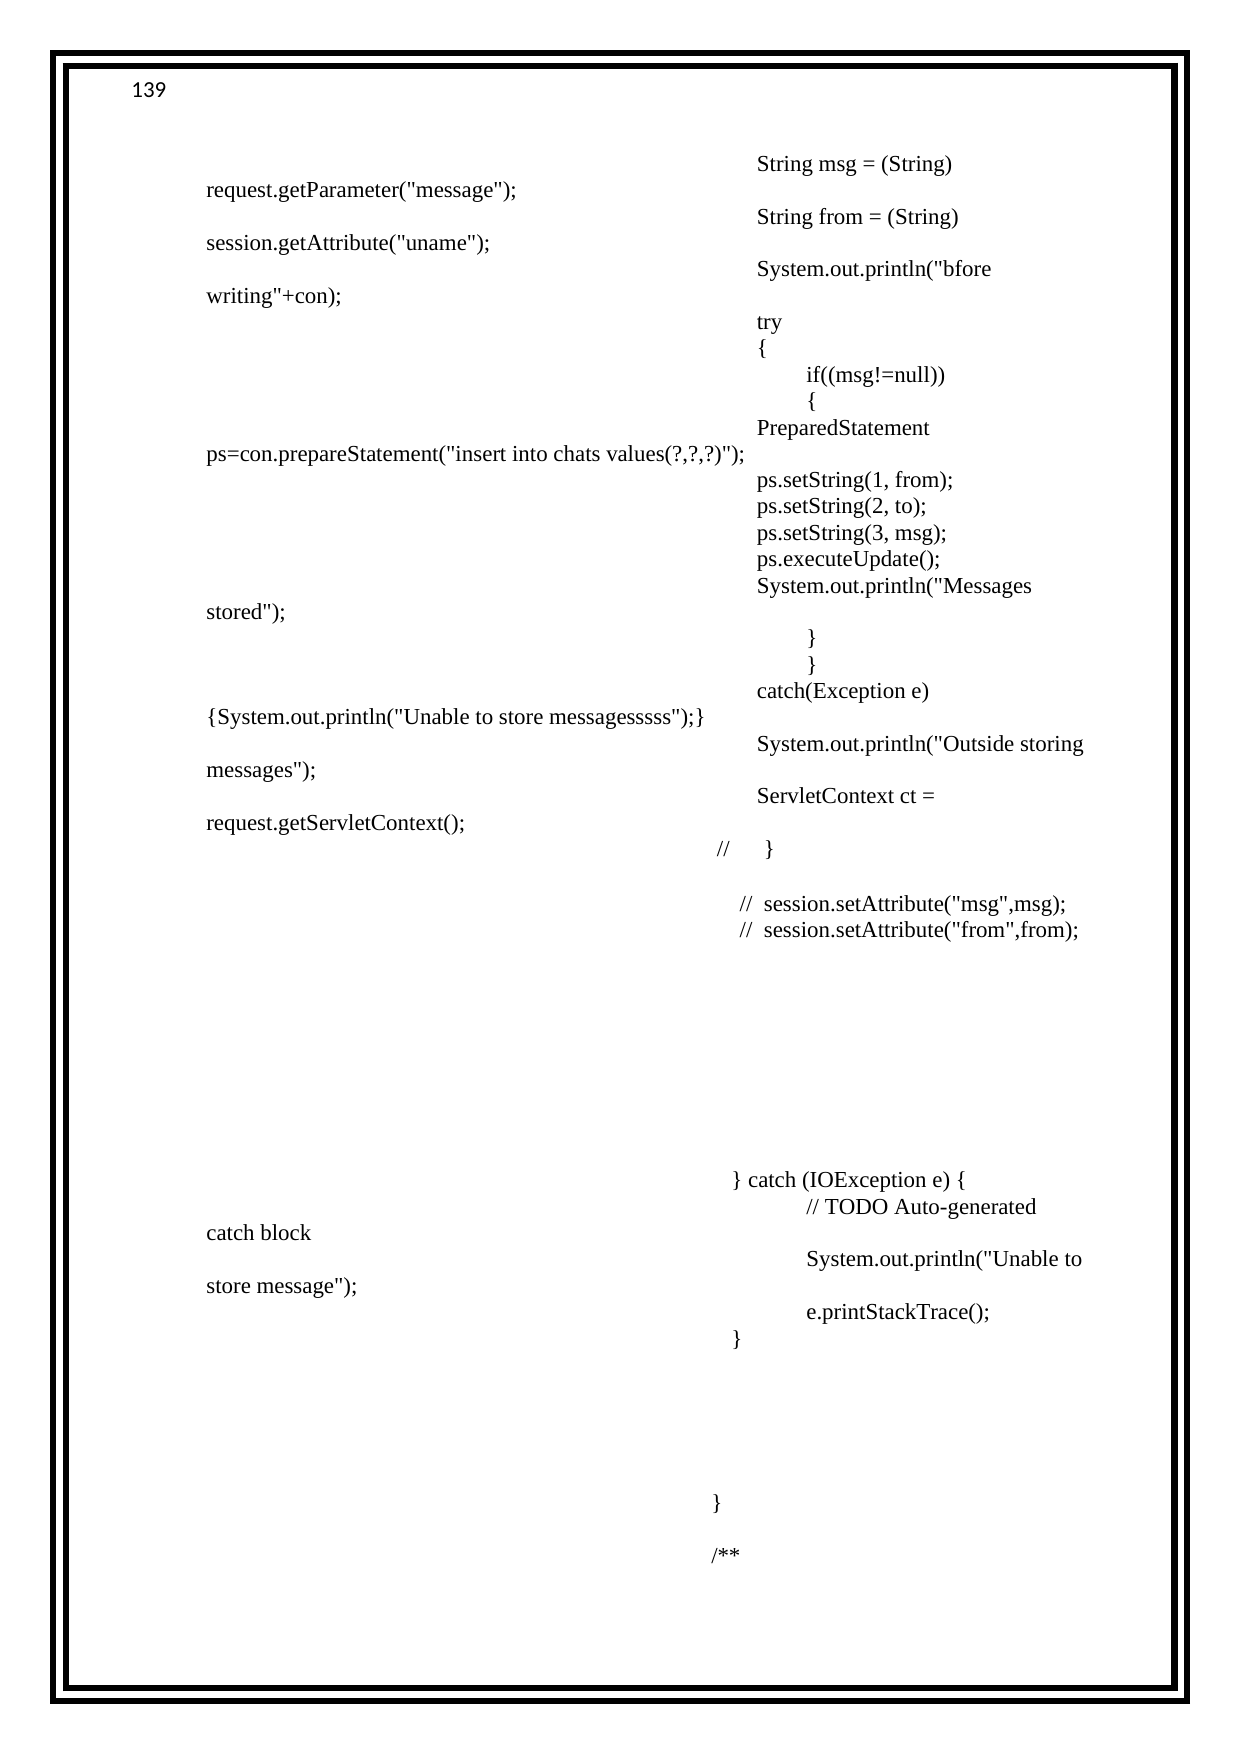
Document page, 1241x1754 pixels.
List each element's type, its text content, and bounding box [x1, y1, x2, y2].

list // } [206, 835, 1090, 862]
list String from = (String) session.getAttribute("uname"); [206, 203, 1090, 255]
list PreparedStatement ps=con.prepareStatement("insert into chats values(?,?,?)"); [206, 413, 1090, 466]
list System.out.println("Unable to store message"); [206, 1246, 1090, 1298]
list { [206, 387, 1090, 413]
list // session.setAttribute("from",from); [206, 916, 1090, 942]
list System.out.println("bfore writing"+con); [206, 255, 1090, 308]
list } catch (IOException e) { [206, 1166, 1090, 1193]
list } [206, 1489, 1090, 1516]
list ps.setString(1, from); [206, 466, 1090, 493]
list ps.executeUpdate(); [206, 545, 1090, 572]
list System.out.println("Messages stored"); [206, 572, 1090, 624]
list System.out.println("Outside storing messages"); [206, 730, 1090, 782]
list String msg = (String) request.getParameter("message"); [206, 150, 1090, 203]
list ps.setString(3, msg); [206, 519, 1090, 545]
list catch(Exception e){System.out.println("Unable to store messagesssss");} [206, 677, 1090, 730]
list } [206, 624, 1090, 651]
list { [206, 334, 1090, 361]
list if((msg!=null)) [206, 361, 1090, 387]
list ps.setString(2, to); [206, 493, 1090, 519]
list } [206, 651, 1090, 677]
list /** [206, 1542, 1090, 1568]
list // TODO Auto-generated catch block [206, 1193, 1090, 1246]
list try [206, 308, 1090, 334]
list ServletContext ct = request.getServletContext(); [206, 782, 1090, 835]
list e.printStackTrace(); [206, 1298, 1090, 1324]
list } [206, 1324, 1090, 1351]
list // session.setAttribute("msg",msg); [206, 889, 1090, 916]
